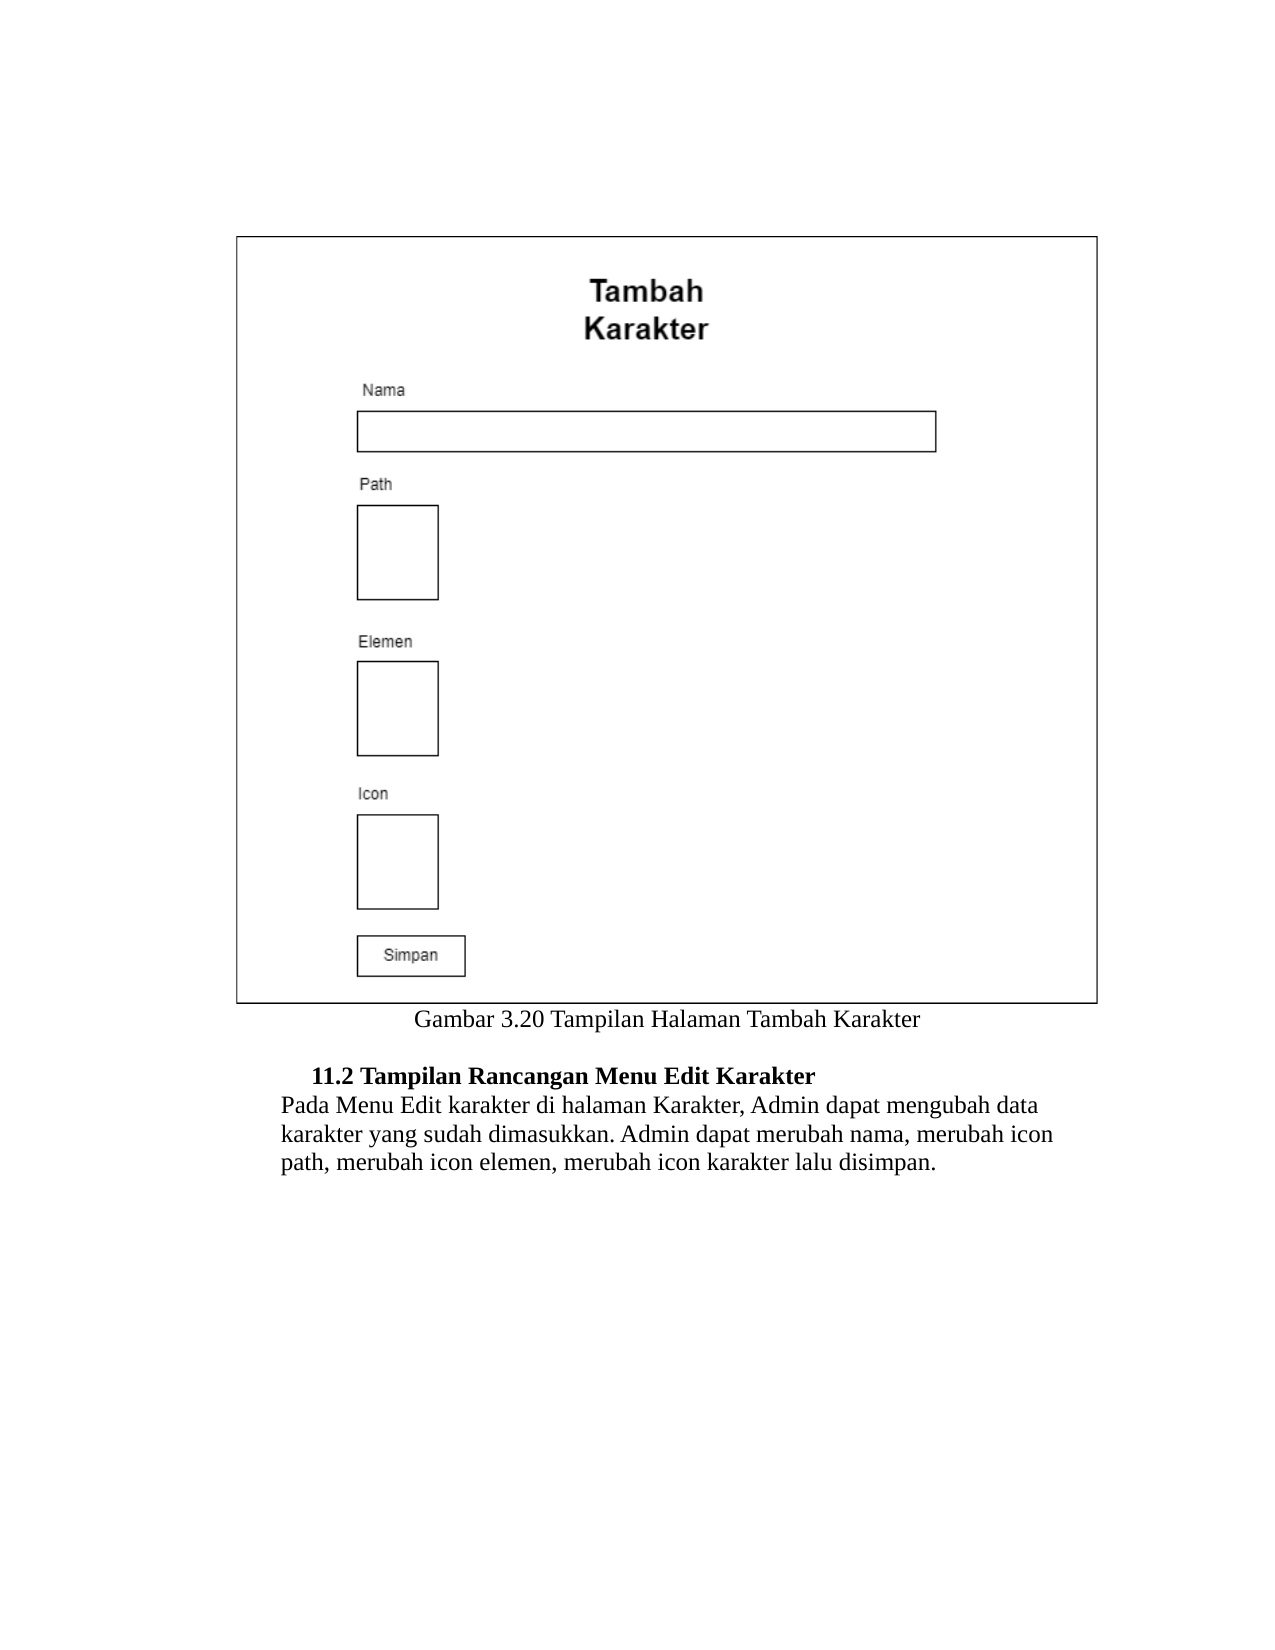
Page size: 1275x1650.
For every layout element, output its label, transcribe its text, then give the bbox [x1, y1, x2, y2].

picture [236, 236, 1098, 1004]
text Pada Menu Edit karakter di halaman Karakter, Admin dapat mengubah data karakter yang sudah dimasukkan. Admin dapat merubah nama, merubah icon path, merubah icon elemen, merubah icon karakter lalu disimpan. [281, 1090, 1098, 1176]
text Gambar 3.20 Tampilan Halaman Tambah Karakter [236, 1004, 1098, 1032]
list Tampilan Rancangan Menu Edit Karakter [311, 1061, 1098, 1090]
